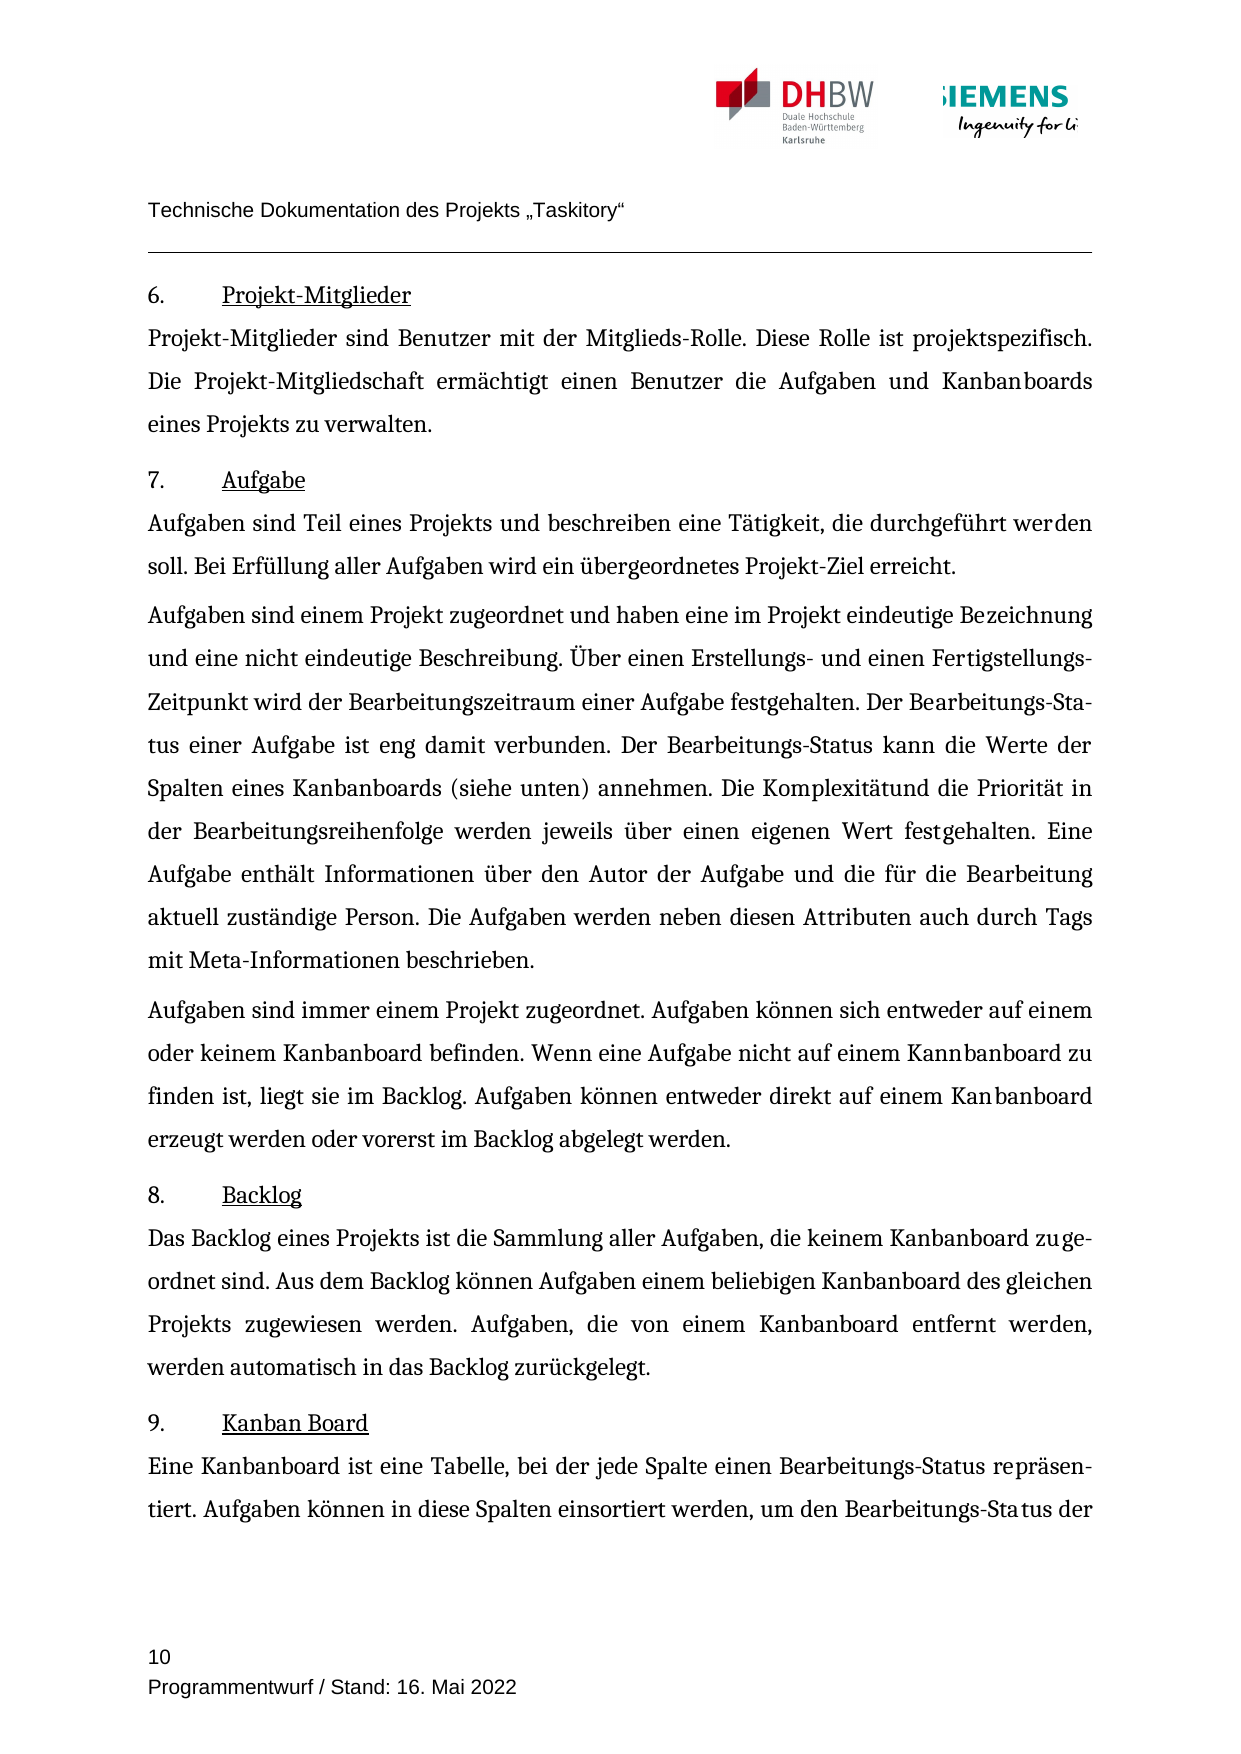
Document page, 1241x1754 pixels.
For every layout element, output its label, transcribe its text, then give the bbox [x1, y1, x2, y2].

text Aufgaben sind immer einem Projekt zugeordnet. Aufgaben können sich entweder auf einem oder keinem Kanbanboard befinden. Wenn eine Aufgabe nicht auf einem Kannbanboard zu finden ist, liegt sie im Backlog. Aufgaben können entweder direkt auf einem Kanbanboard erzeugt werden oder vorerst im Backlog abgelegt werden. [148, 996, 1092, 1154]
list Backlog [148, 1181, 1092, 1209]
list Aufgabe [148, 466, 1092, 494]
text Projekt-Mitglieder sind Benutzer mit der Mitglieds-Rolle. Diese Rolle ist projektspezifisch. Die Projekt-Mitgliedschaft ermächtigt einen Benutzer die Aufgaben und Kanbanboards eines Projekts zu verwalten. [148, 324, 1092, 439]
picture [943, 85, 1078, 138]
list Projekt-Mitglieder [148, 281, 1092, 309]
text Aufgaben sind einem Projekt zugeordnet und haben eine im Projekt eindeutige Bezeichnung und eine nicht eindeutige Beschreibung. Über einen Erstellungs- und einen Fertigstellungs-Zeitpunkt wird der Bearbeitungszeitraum einer Aufgabe festgehalten. Der Bearbeitungs-Status einer Aufgabe ist eng damit verbunden. Der Bearbeitungs-Status kann die Werte der Spalten eines Kanbanboards (siehe unten) annehmen. Die Komplexitätund die Priorität in der Bearbeitungsreihenfolge werden jeweils über einen eigenen Wert festgehalten. Eine Aufgabe enthält Informationen über den Autor der Aufgabe und die für die Bearbeitung aktuell zuständige Person. Die Aufgaben werden neben diesen Attributen auch durch Tags mit Meta-Informationen beschrieben. [148, 601, 1092, 975]
text Das Backlog eines Projekts ist die Sammlung aller Aufgaben, die keinem Kanbanboard zugeordnet sind. Aus dem Backlog können Aufgaben einem beliebigen Kanbanboard des gleichen Projekts zugewiesen werden. Aufgaben, die von einem Kanbanboard entfernt werden, werden automatisch in das Backlog zurückgelegt. [148, 1224, 1092, 1382]
text Aufgaben sind Teil eines Projekts und beschreiben eine Tätigkeit, die durchgeführt werden soll. Bei Erfüllung aller Aufgaben wird ein übergeordnetes Projekt-Ziel erreicht. [148, 509, 1092, 581]
list Kanban Board [148, 1409, 1092, 1437]
picture [712, 64, 878, 150]
